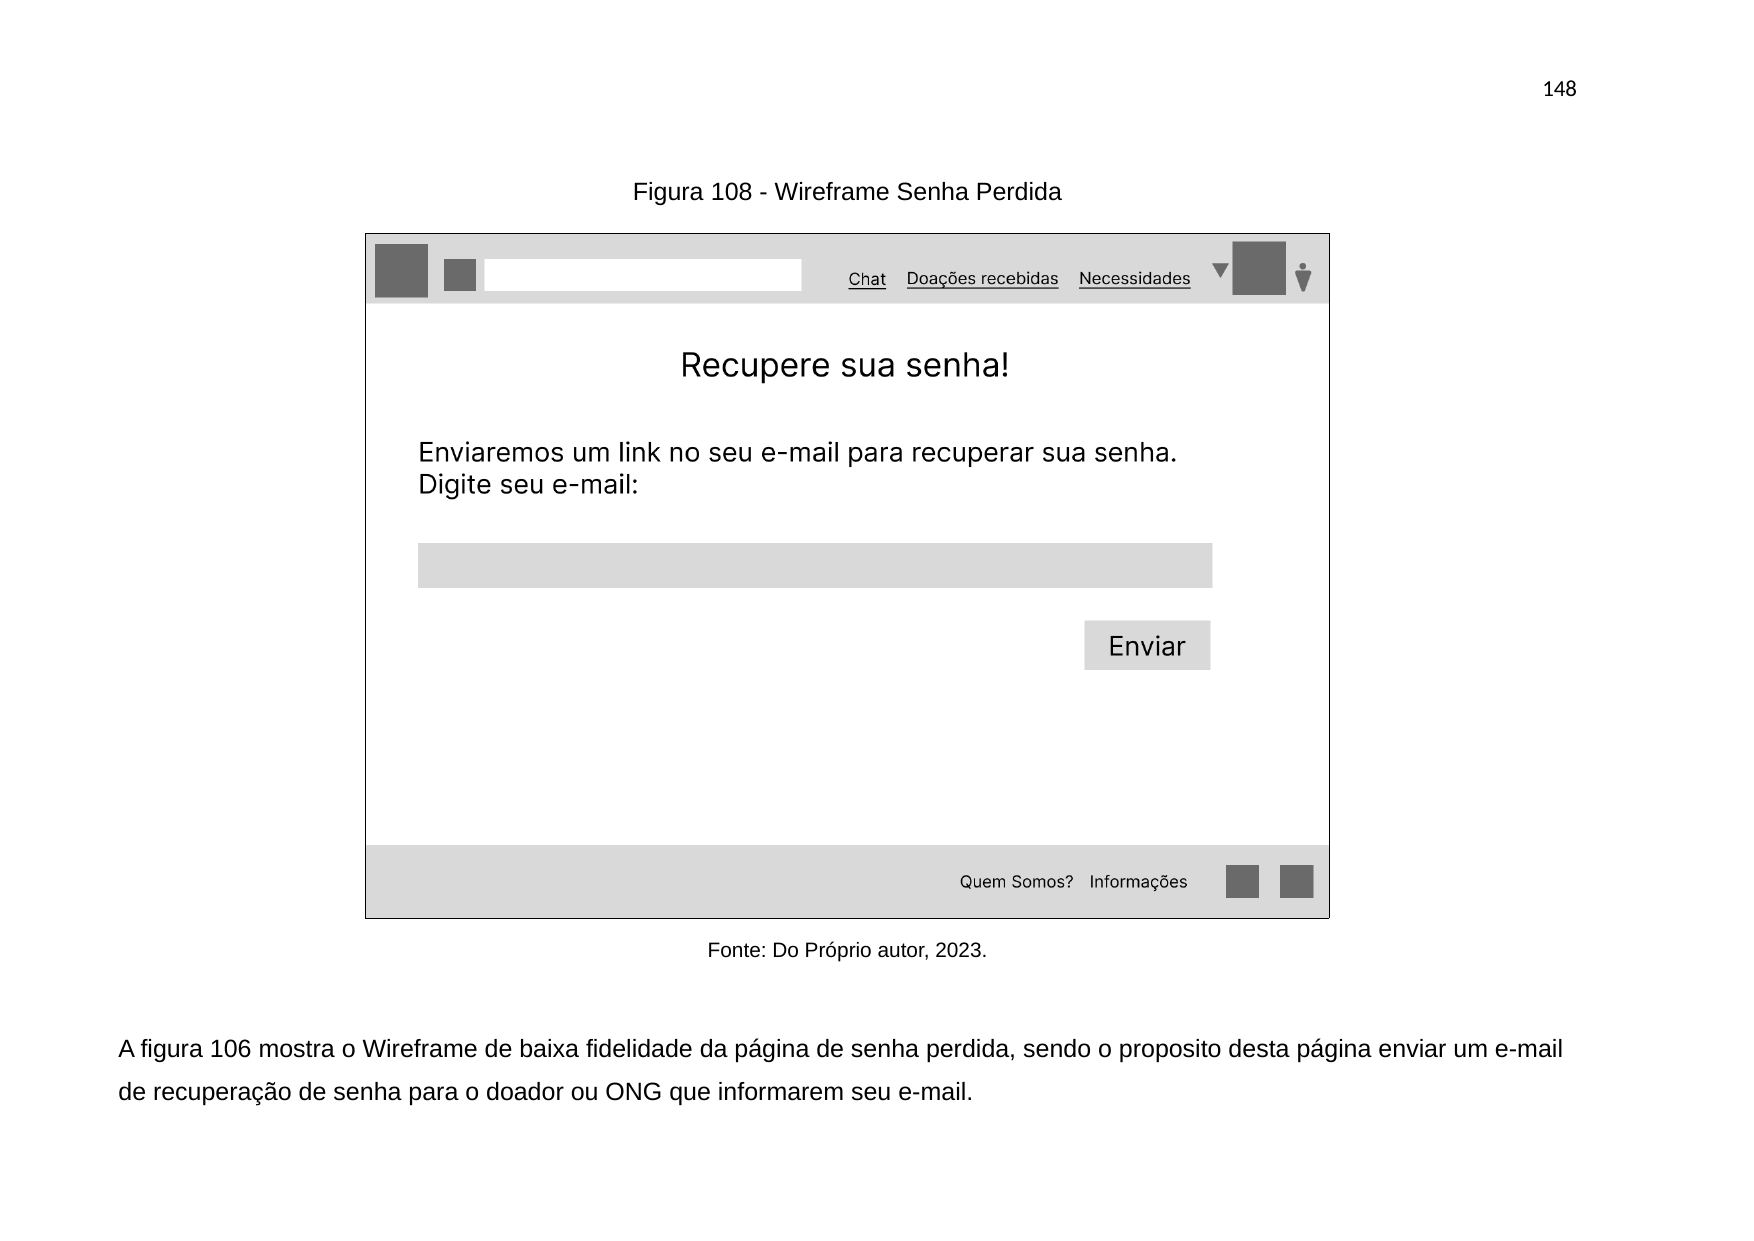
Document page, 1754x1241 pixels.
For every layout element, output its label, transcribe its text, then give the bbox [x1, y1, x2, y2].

text Figura 108 - Wireframe Senha Perdida [118, 177, 1577, 206]
picture [366, 234, 1329, 918]
text Fonte: Do Próprio autor, 2023. [118, 937, 1577, 961]
text A figura 106 mostra o Wireframe de baixa fidelidade da página de senha perdida, sendo o proposito desta página enviar um e-mail de recuperação de senha para o doador ou ONG que informarem seu e-mail. [118, 1034, 1577, 1106]
